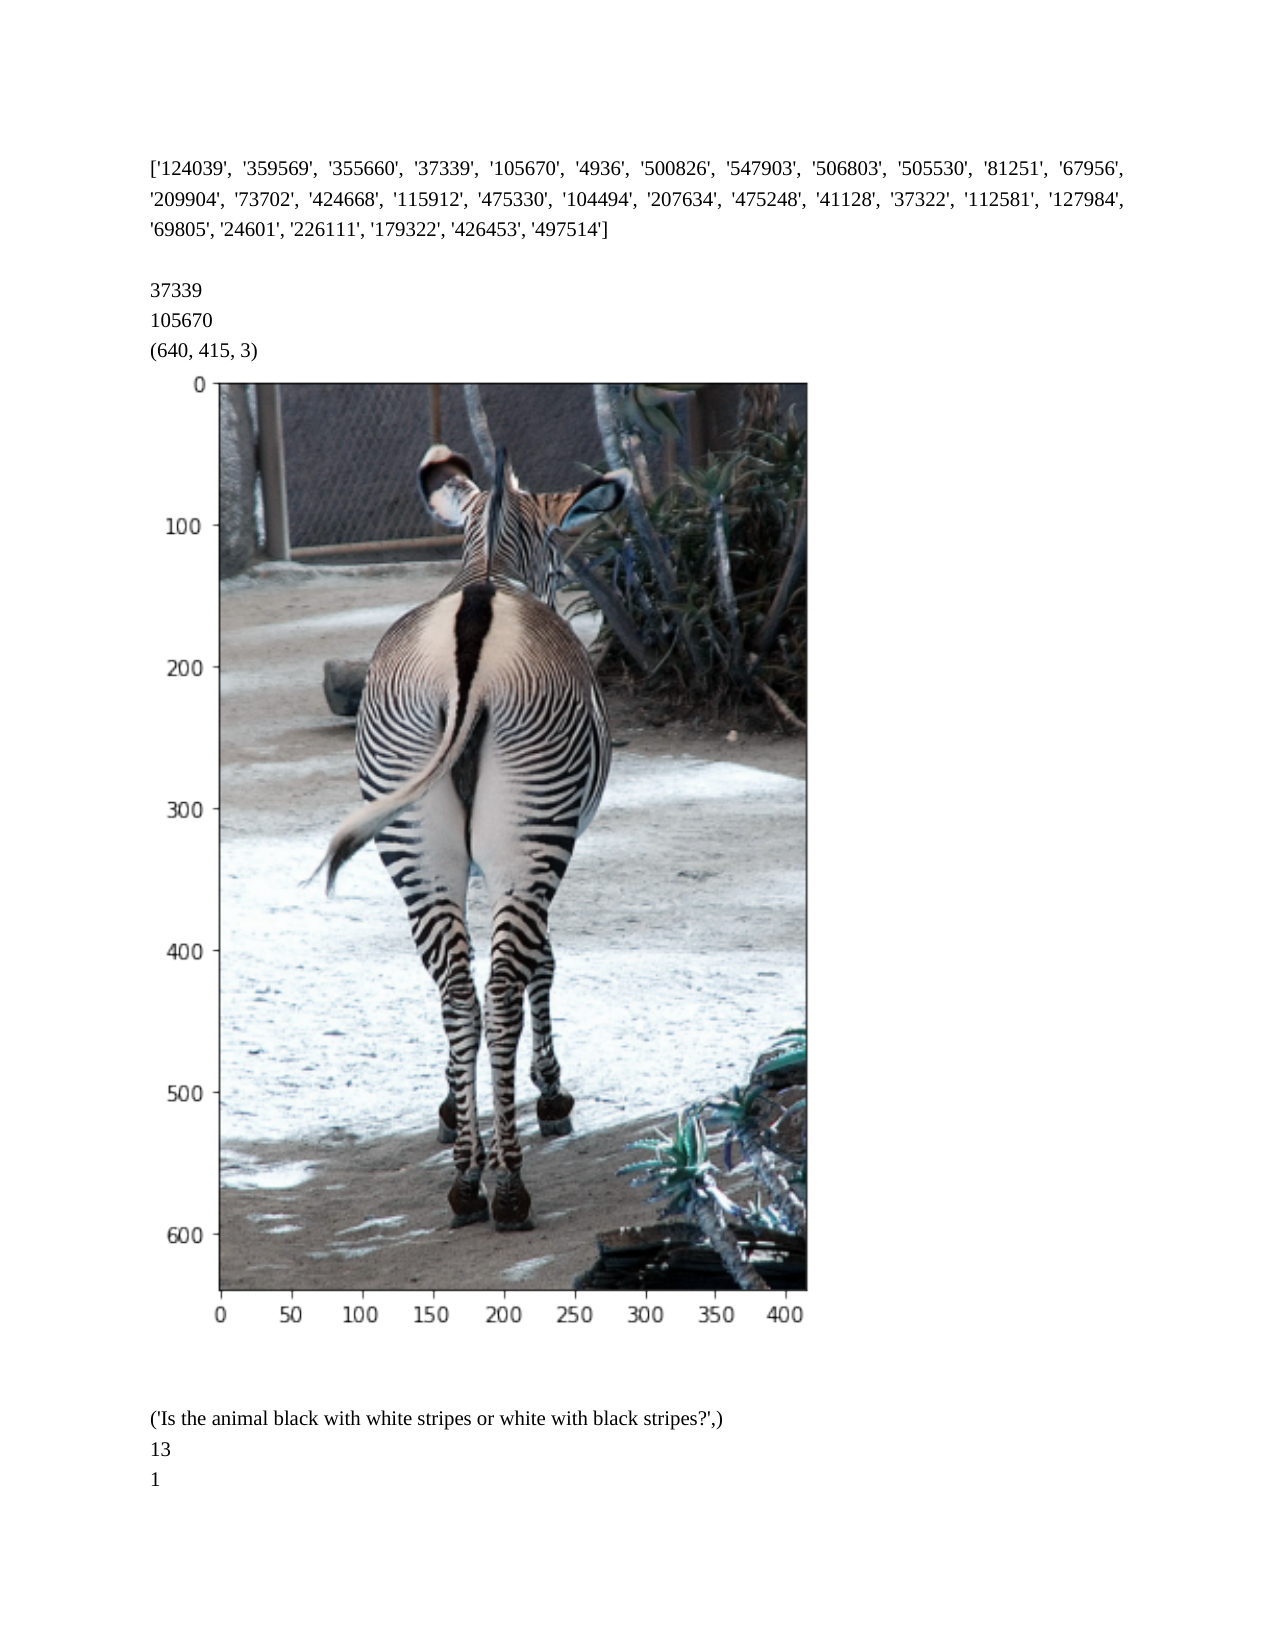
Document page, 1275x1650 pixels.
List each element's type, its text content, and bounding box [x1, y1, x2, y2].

text 1 [150, 1461, 1125, 1491]
text (640, 415, 3) [150, 332, 1125, 362]
text 105670 [150, 302, 1125, 332]
text ['124039', '359569', '355660', '37339', '105670', '4936', '500826', '547903', '506803', '505530', '81251', '67956', '209904', '73702', '424668', '115912', '475330', '104494', '207634', '475248', '41128', '37322', '112581', '127984', '69805', '24601', '226111', '179322', '426453', '497514'] [150, 150, 1125, 241]
text 37339 [150, 271, 1125, 302]
text ('Is the animal black with white stripes or white with black stripes?',) [150, 1400, 1125, 1430]
picture [150, 362, 821, 1340]
text 13 [150, 1430, 1125, 1461]
